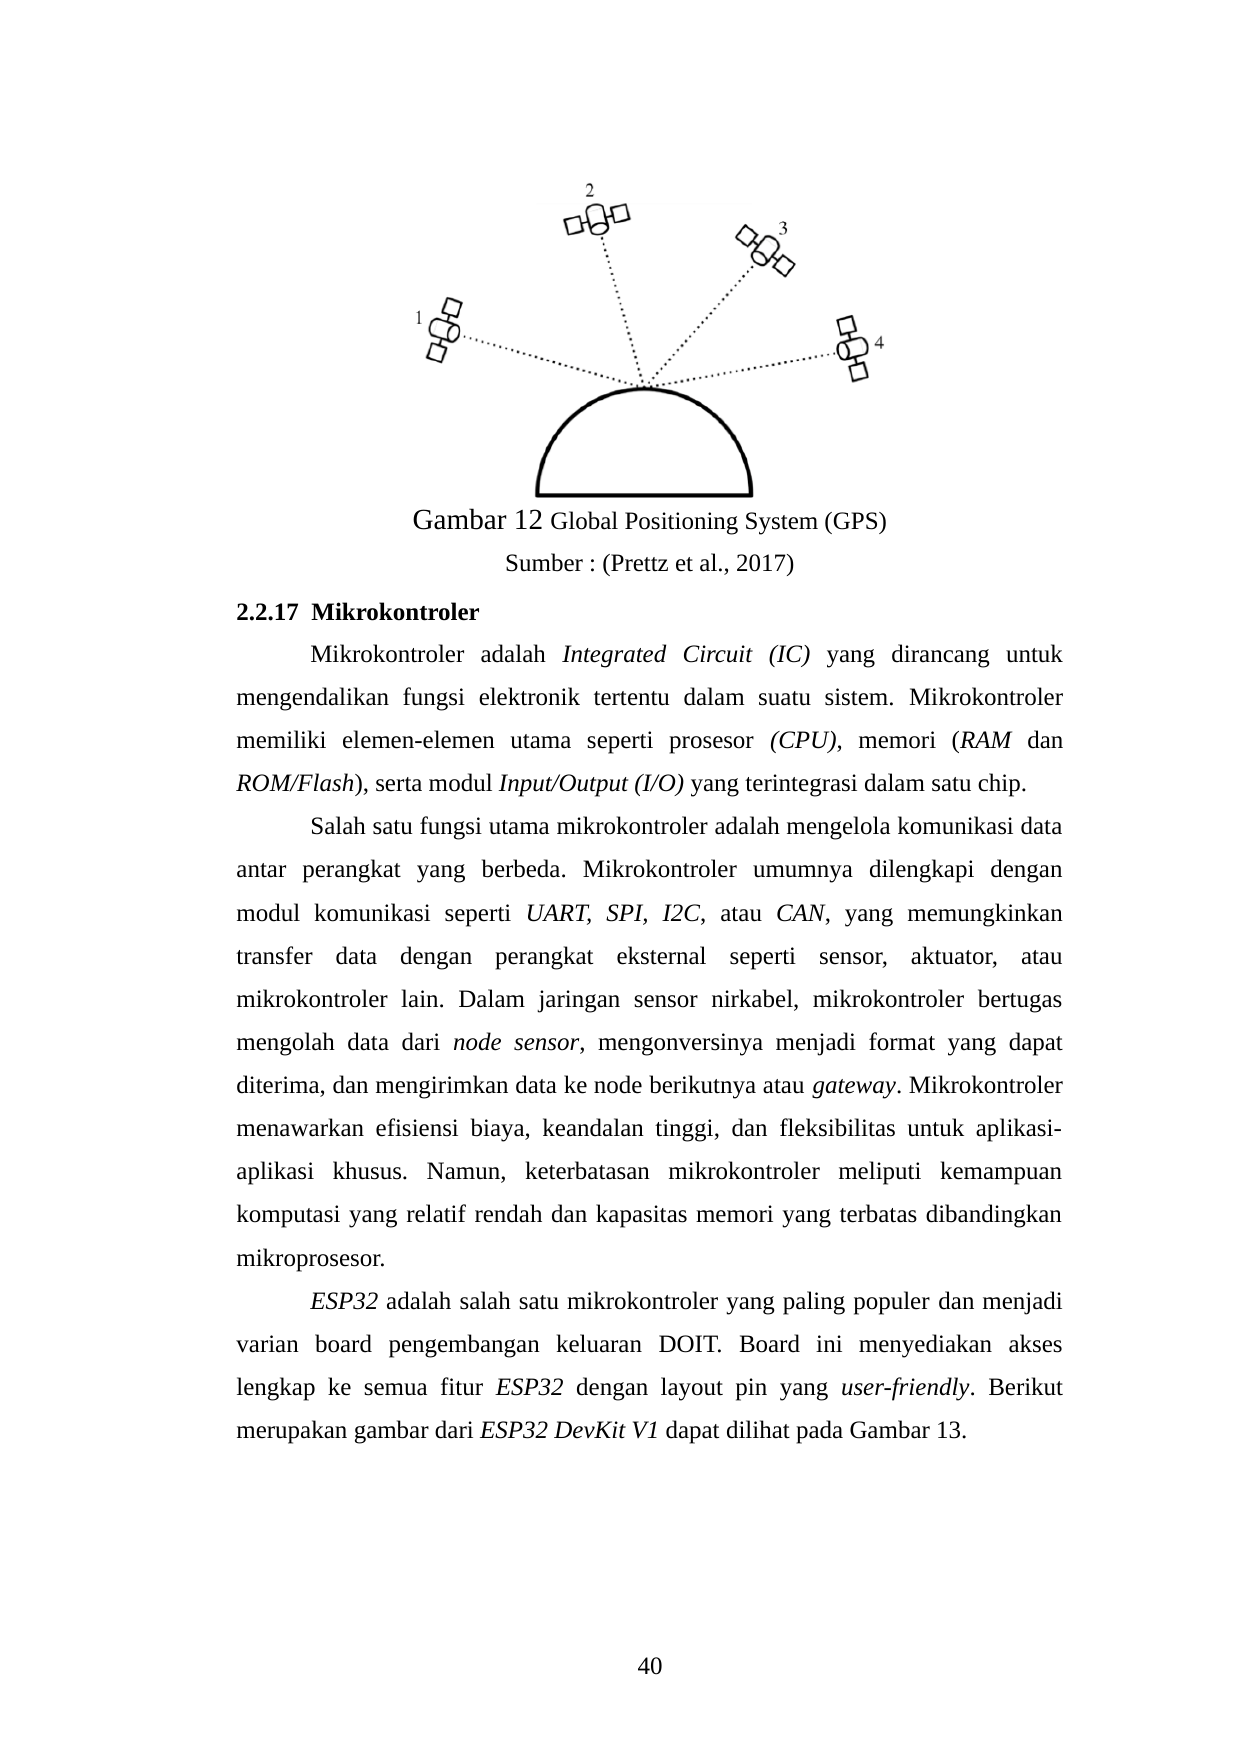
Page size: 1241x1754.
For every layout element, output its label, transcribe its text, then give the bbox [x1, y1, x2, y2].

picture [413, 177, 886, 498]
text Salah satu fungsi utama mikrokontroler adalah mengelola komunikasi data antar perangkat yang berbeda. Mikrokontroler umumnya dilengkapi dengan modul komunikasi seperti UART, SPI, I2C, atau CAN, yang memungkinkan transfer data dengan perangkat eksternal seperti sensor, aktuator, atau mikrokontroler lain. Dalam jaringan sensor nirkabel, mikrokontroler bertugas mengolah data dari node sensor, mengonversinya menjadi format yang dapat diterima, dan mengirimkan data ke node berikutnya atau gateway. Mikrokontroler menawarkan efisiensi biaya, keandalan tinggi, dan fleksibilitas untuk aplikasi-aplikasi khusus. Namun, keterbatasan mikrokontroler meliputi kemampuan komputasi yang relatif rendah dan kapasitas memori yang terbatas dibandingkan mikroprosesor. [236, 811, 1063, 1271]
subtitle Mikrokontroler [236, 597, 1063, 626]
text Mikrokontroler adalah Integrated Circuit (IC) yang dirancang untuk mengendalikan fungsi elektronik tertentu dalam suatu sistem. Mikrokontroler memiliki elemen-elemen utama seperti prosesor (CPU), memori (RAM dan ROM/Flash), serta modul Input/Output (I/O) yang terintegrasi dalam satu chip. [236, 639, 1063, 797]
text Gambar 12 Global Positioning System (GPS) [236, 502, 1063, 535]
text Sumber : [236, 548, 1063, 577]
text ESP32 adalah salah satu mikrokontroler yang paling populer dan menjadi varian board pengembangan keluaran DOIT. Board ini menyediakan akses lengkap ke semua fitur ESP32 dengan layout pin yang user-friendly. Berikut merupakan gambar dari ESP32 DevKit V1 dapat dilihat pada Gambar 13. [236, 1286, 1063, 1444]
